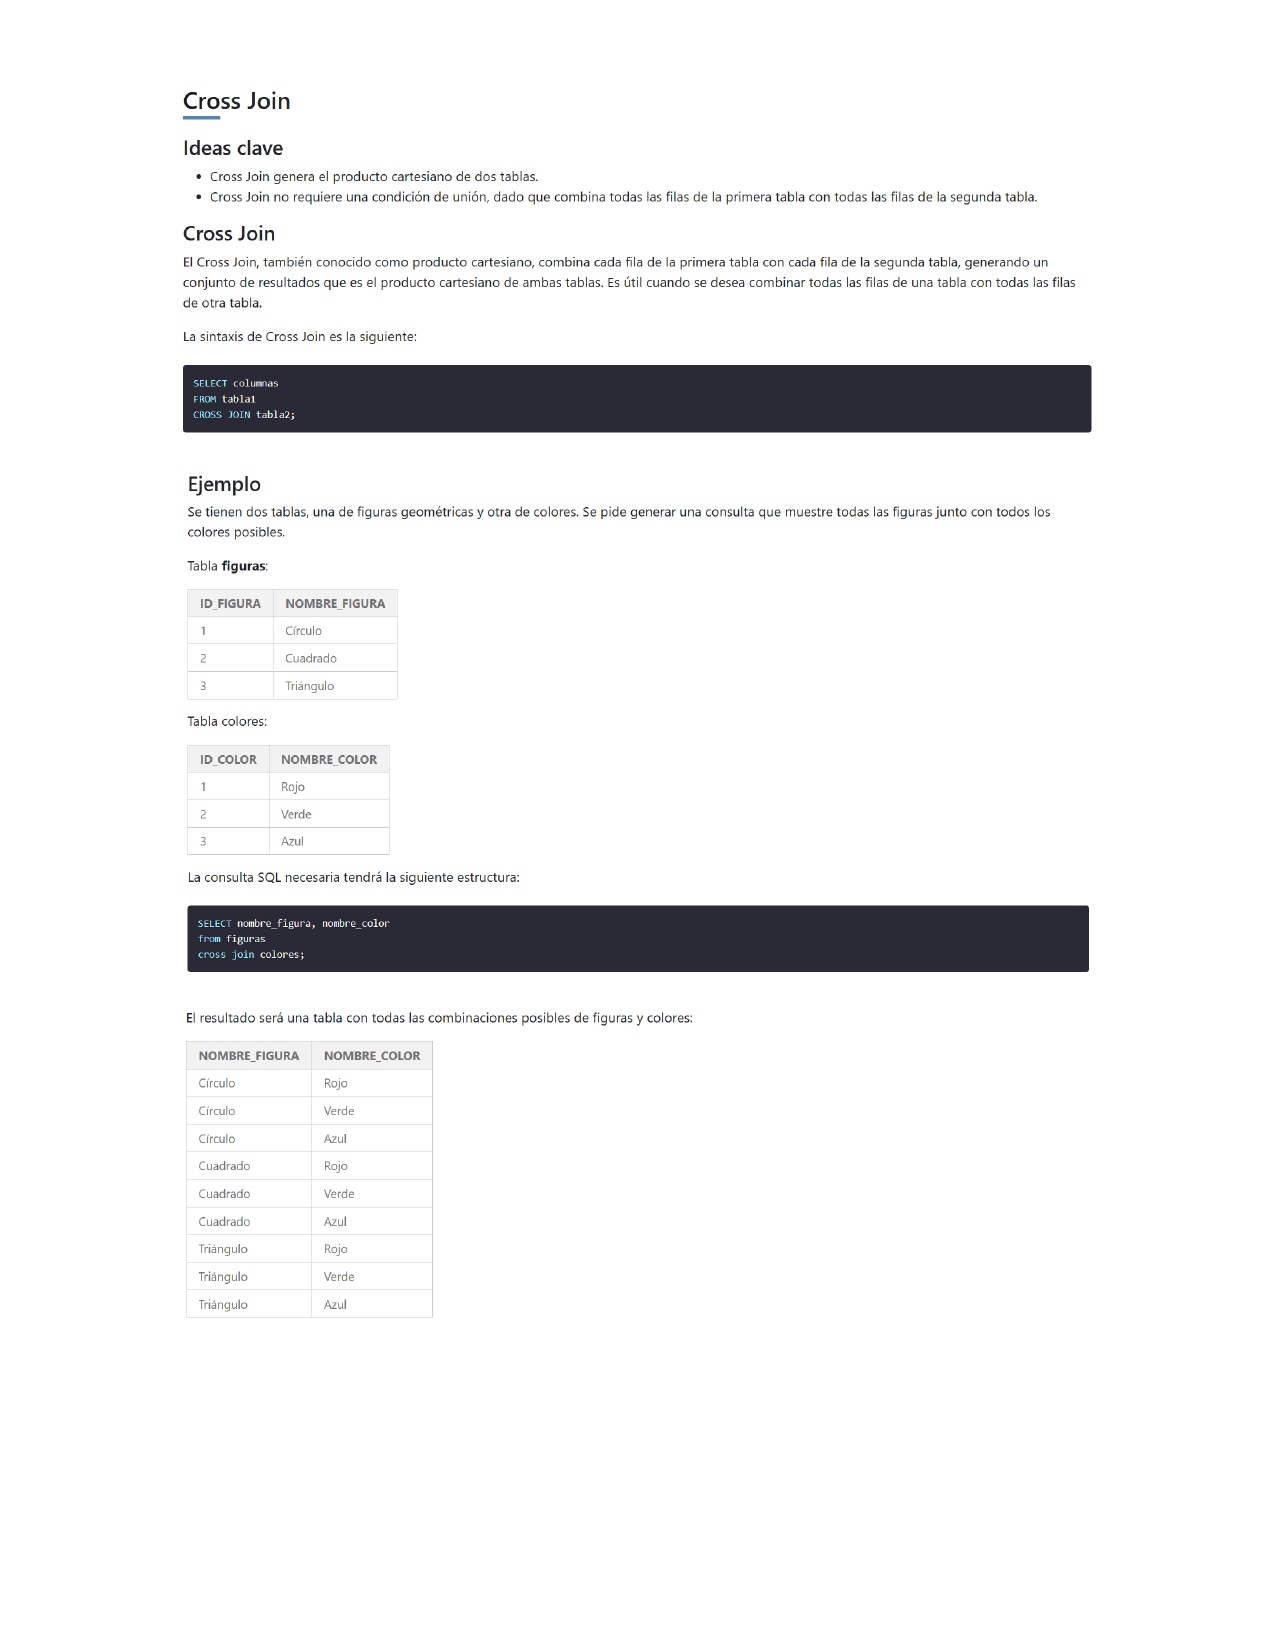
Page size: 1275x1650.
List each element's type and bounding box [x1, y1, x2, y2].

picture [177, 466, 1098, 984]
picture [177, 1003, 1098, 1323]
picture [177, 80, 1098, 448]
